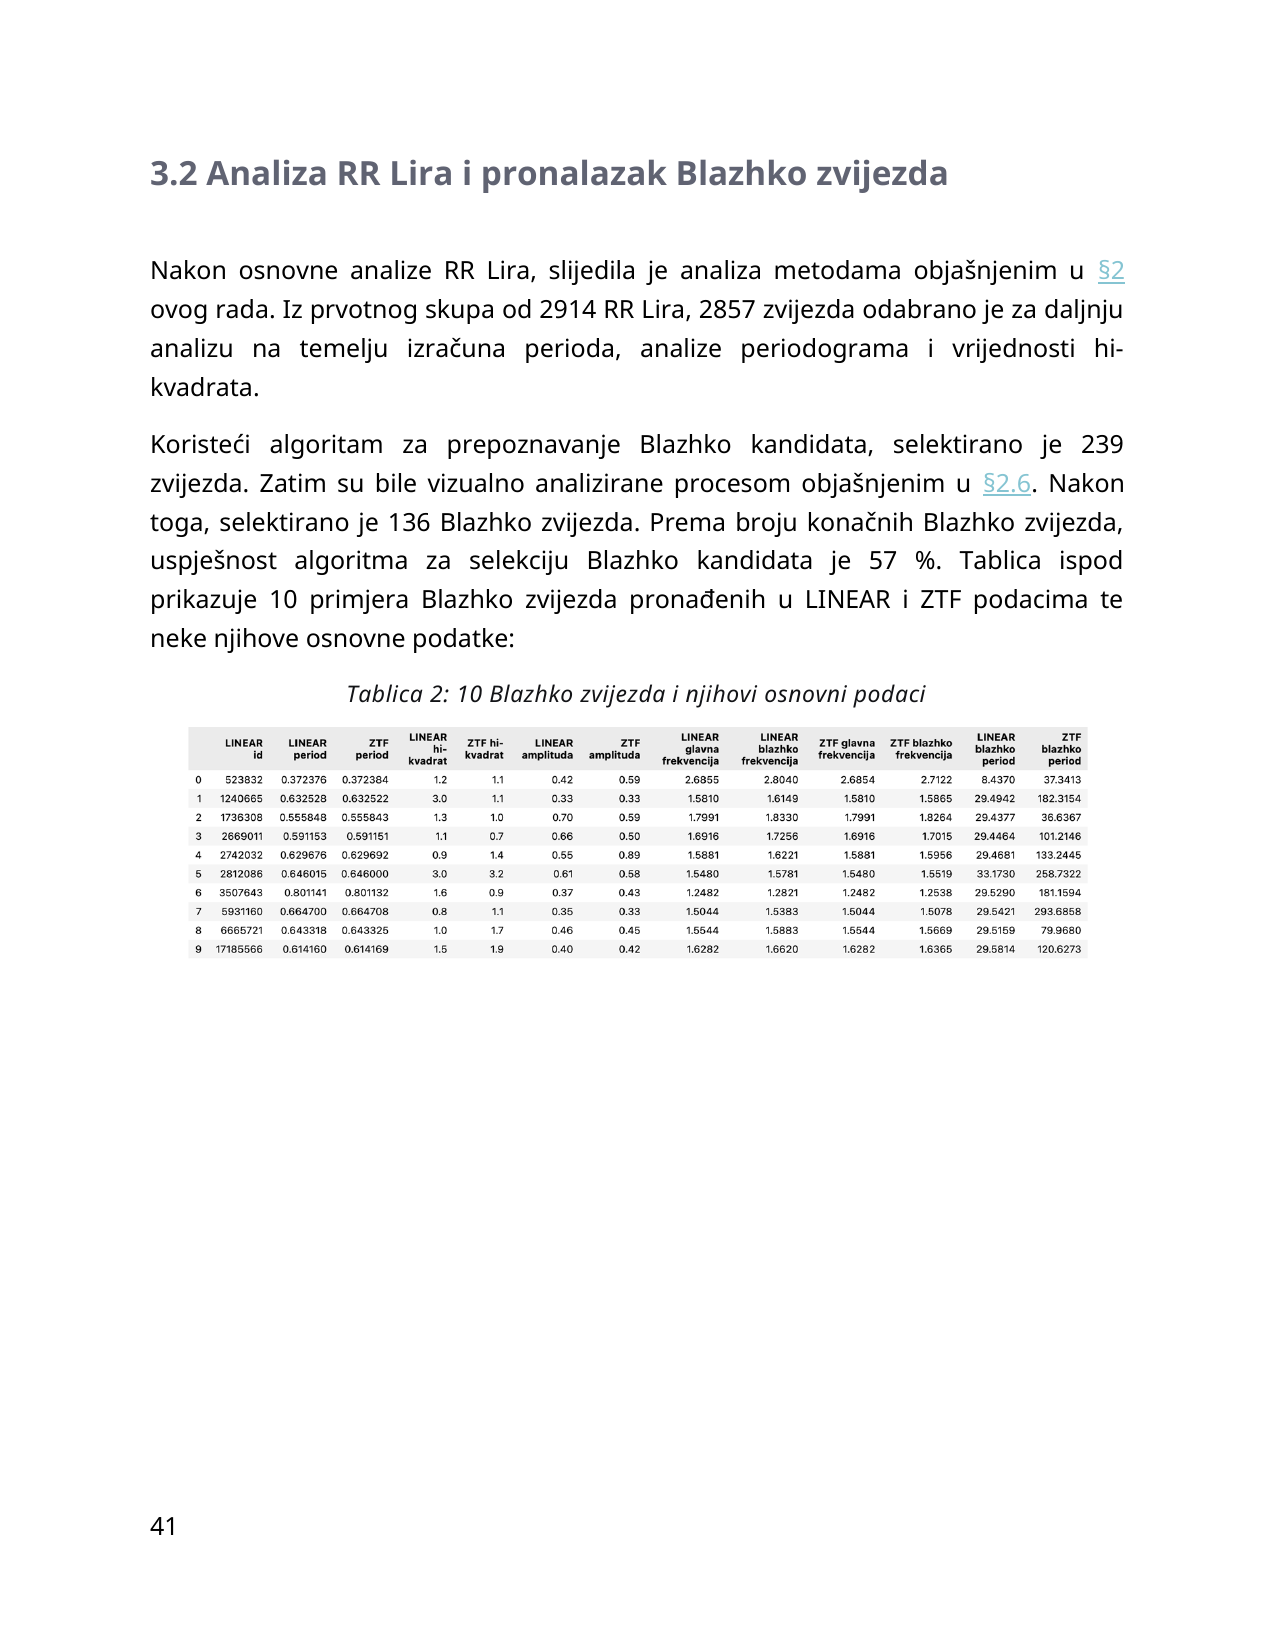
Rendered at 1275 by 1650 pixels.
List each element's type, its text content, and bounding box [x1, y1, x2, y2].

picture [187, 727, 1088, 959]
text Koristeći algoritam za prepoznavanje Blazhko kandidata, selektirano je 239 zvijezda. Zatim su bile vizualno analizirane procesom objašnjenim u §2.6. Nakon toga, selektirano je 136 Blazhko zvijezda. Prema broju konačnih Blazhko zvijezda, uspješnost algoritma za selekciju Blazhko kandidata je 57 %. Tablica ispod prikazuje 10 primjera Blazhko zvijezda pronađenih u LINEAR i ZTF podacima te neke njihove osnovne podatke: [150, 427, 1125, 654]
text Tablica 2: 10 Blazhko zvijezda i njihovi osnovni podaci [150, 678, 1125, 709]
text Nakon osnovne analize RR Lira, slijedila je analiza metodama objašnjenim u §2 ovog rada. Iz prvotnog skupa od 2914 RR Lira, 2857 zvijezda odabrano je za daljnju analizu na temelju izračuna perioda, analize periodograma i vrijednosti hi-kvadrata. [150, 253, 1125, 403]
subtitle 3.2 Analiza RR Lira i pronalazak Blazhko zvijezda [150, 150, 1125, 195]
